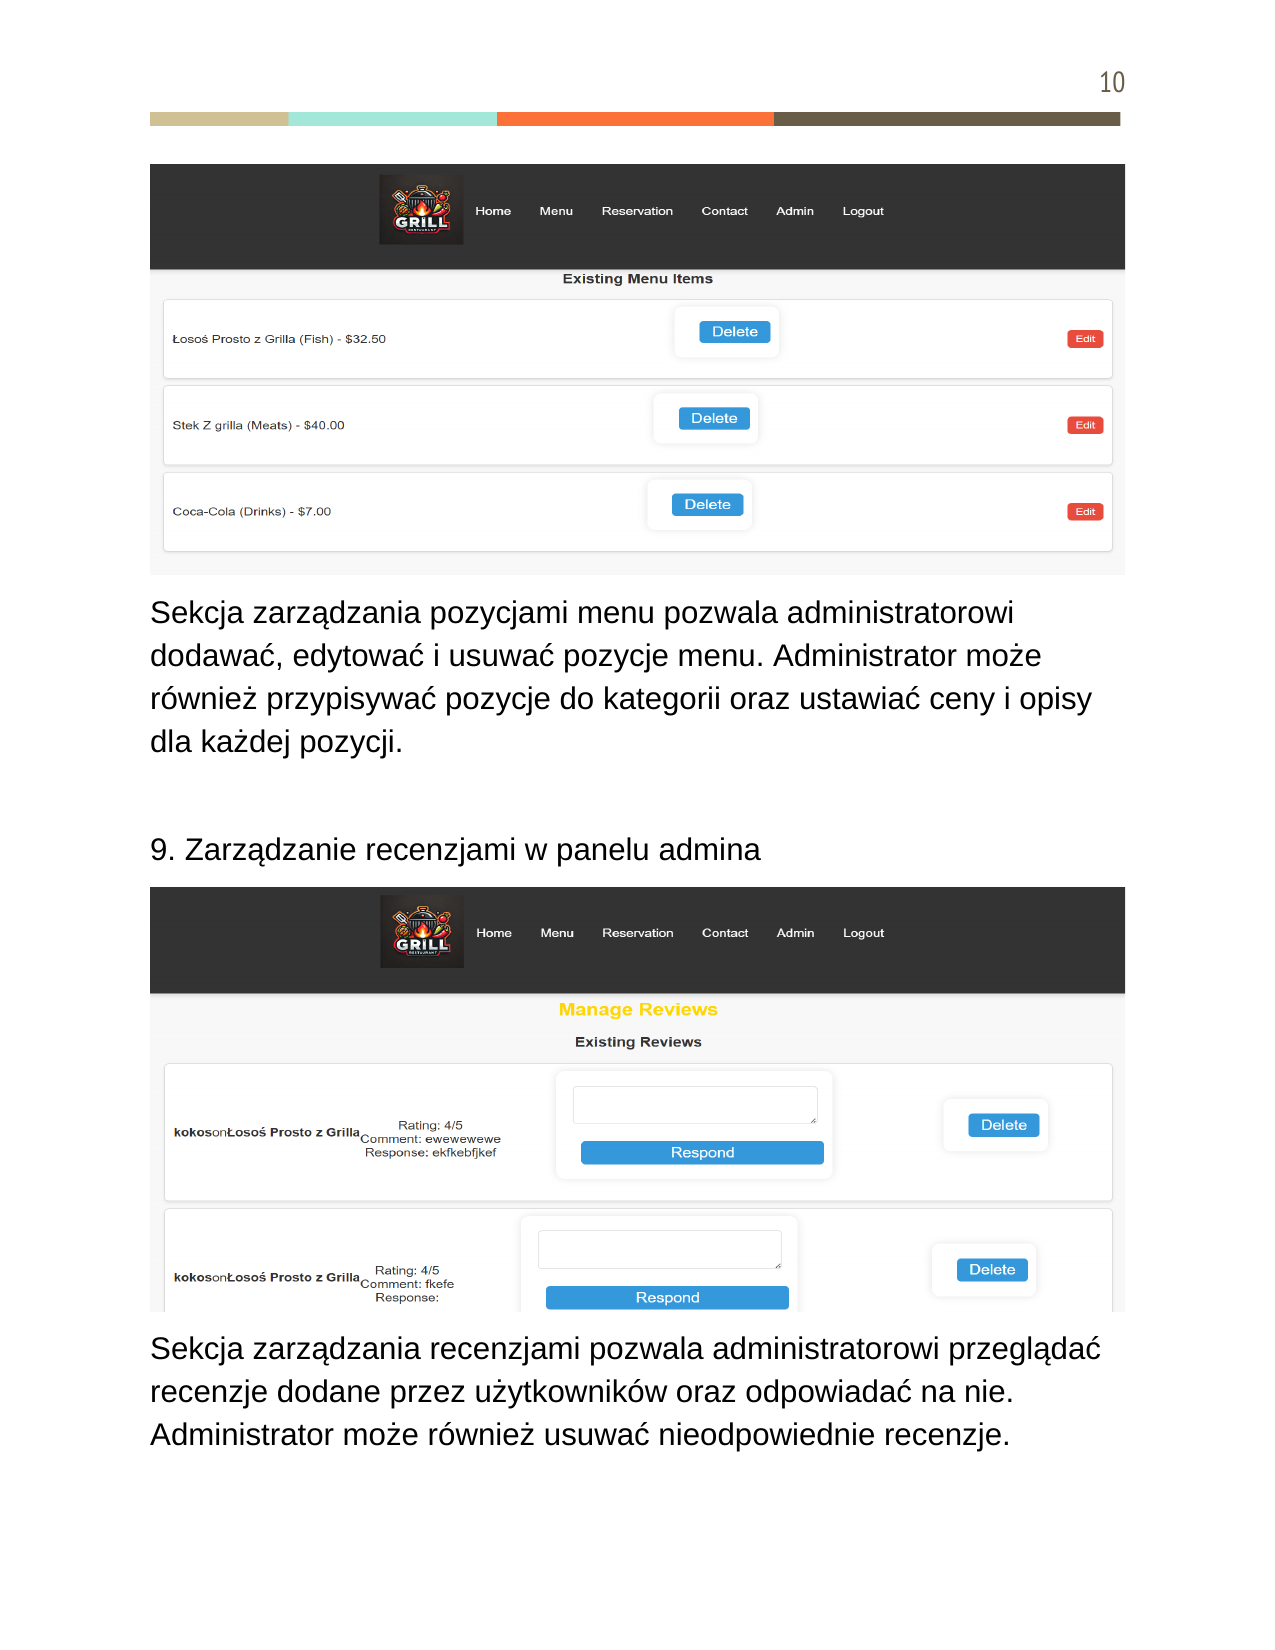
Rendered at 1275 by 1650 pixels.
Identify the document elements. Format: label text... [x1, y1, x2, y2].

text Sekcja zarządzania pozycjami menu pozwala administratorowi dodawać, edytować i usuwać pozycje menu. Administrator może również przypisywać pozycje do kategorii oraz ustawiać ceny i opisy dla każdej pozycji. [150, 594, 1125, 759]
text 9. Zarządzanie recenzjami w panelu admina [150, 831, 1125, 867]
picture [150, 887, 1125, 1312]
picture [150, 112, 1121, 126]
text Sekcja zarządzania recenzjami pozwala administratorowi przeglądać recenzje dodane przez użytkowników oraz odpowiadać na nie. Administrator może również usuwać nieodpowiednie recenzje. [150, 1330, 1125, 1452]
picture [150, 164, 1125, 575]
